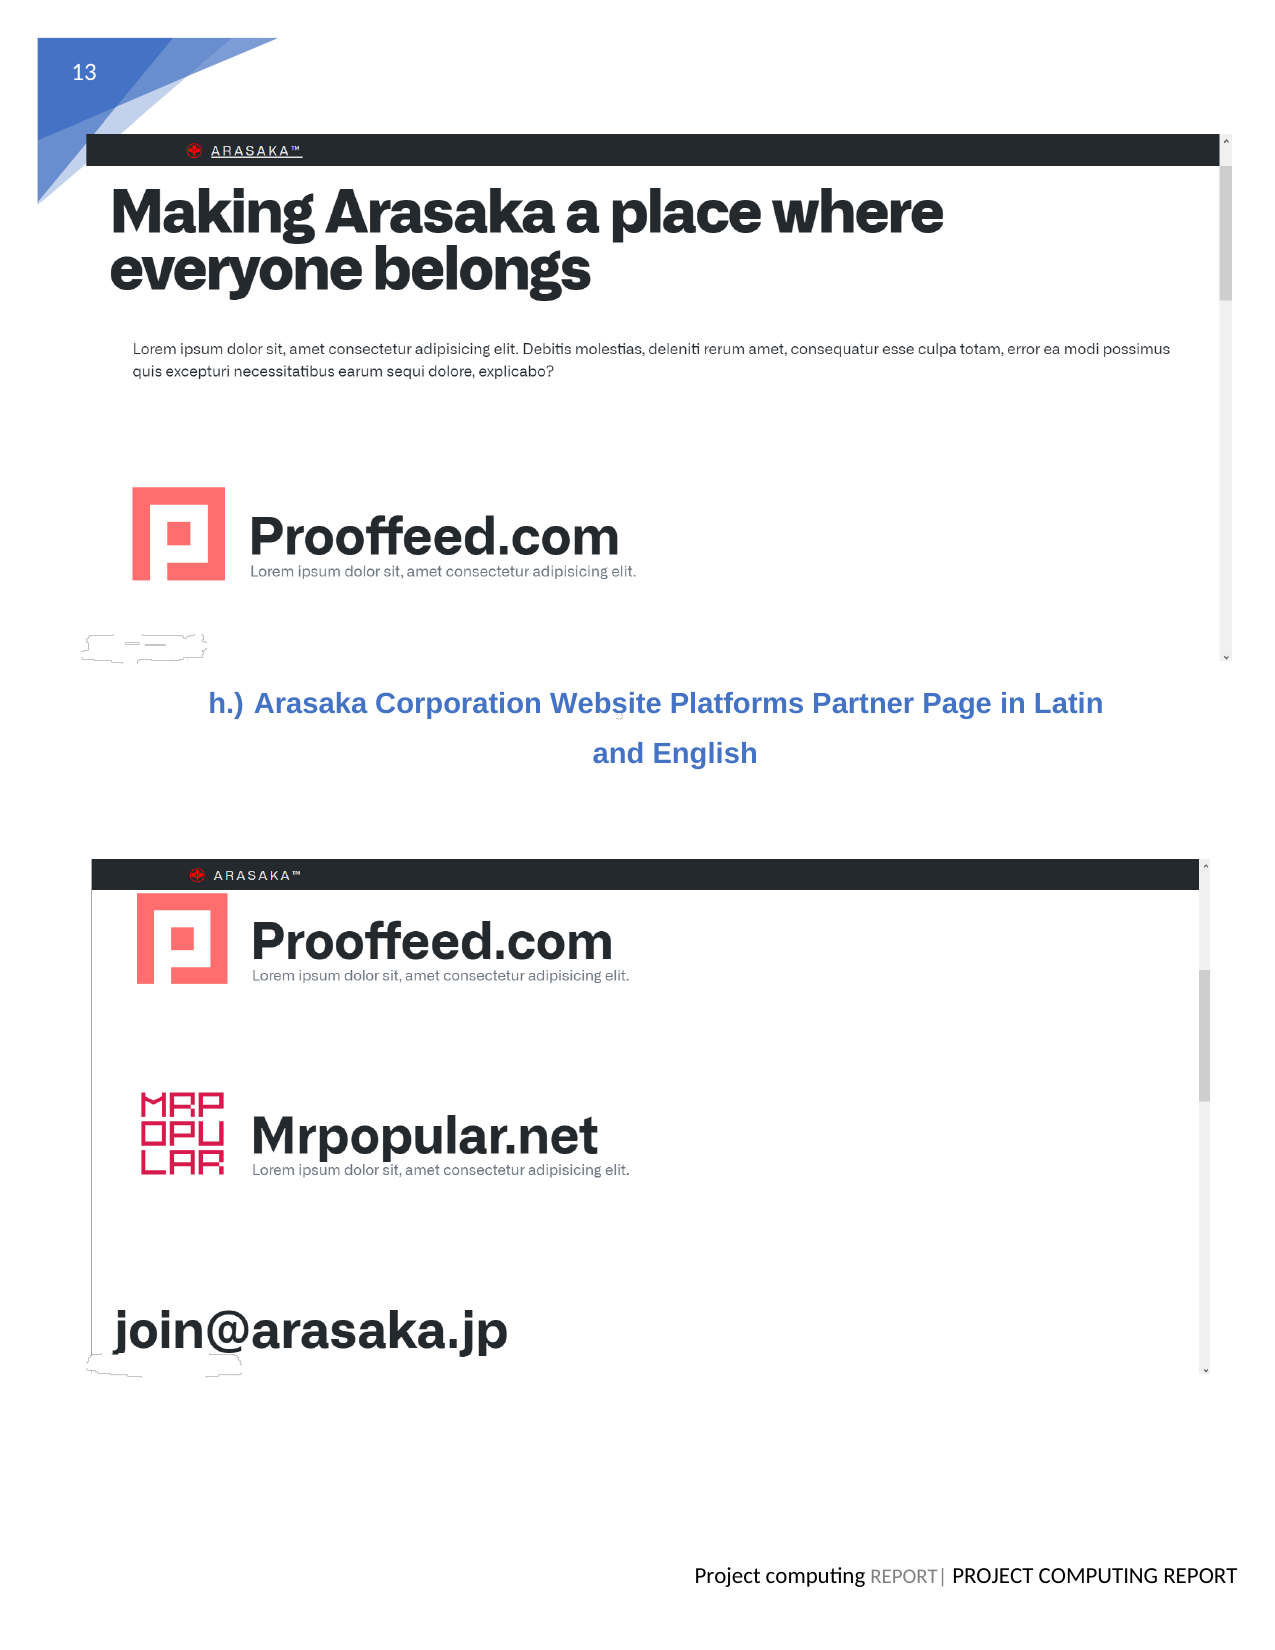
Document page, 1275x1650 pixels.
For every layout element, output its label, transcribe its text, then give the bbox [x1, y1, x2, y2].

picture [37, 37, 1232, 664]
picture [616, 713, 623, 720]
list Arasaka Corporation Website Platforms Partner Page in Latin and English [187, 686, 1125, 770]
picture [86, 859, 1211, 1378]
